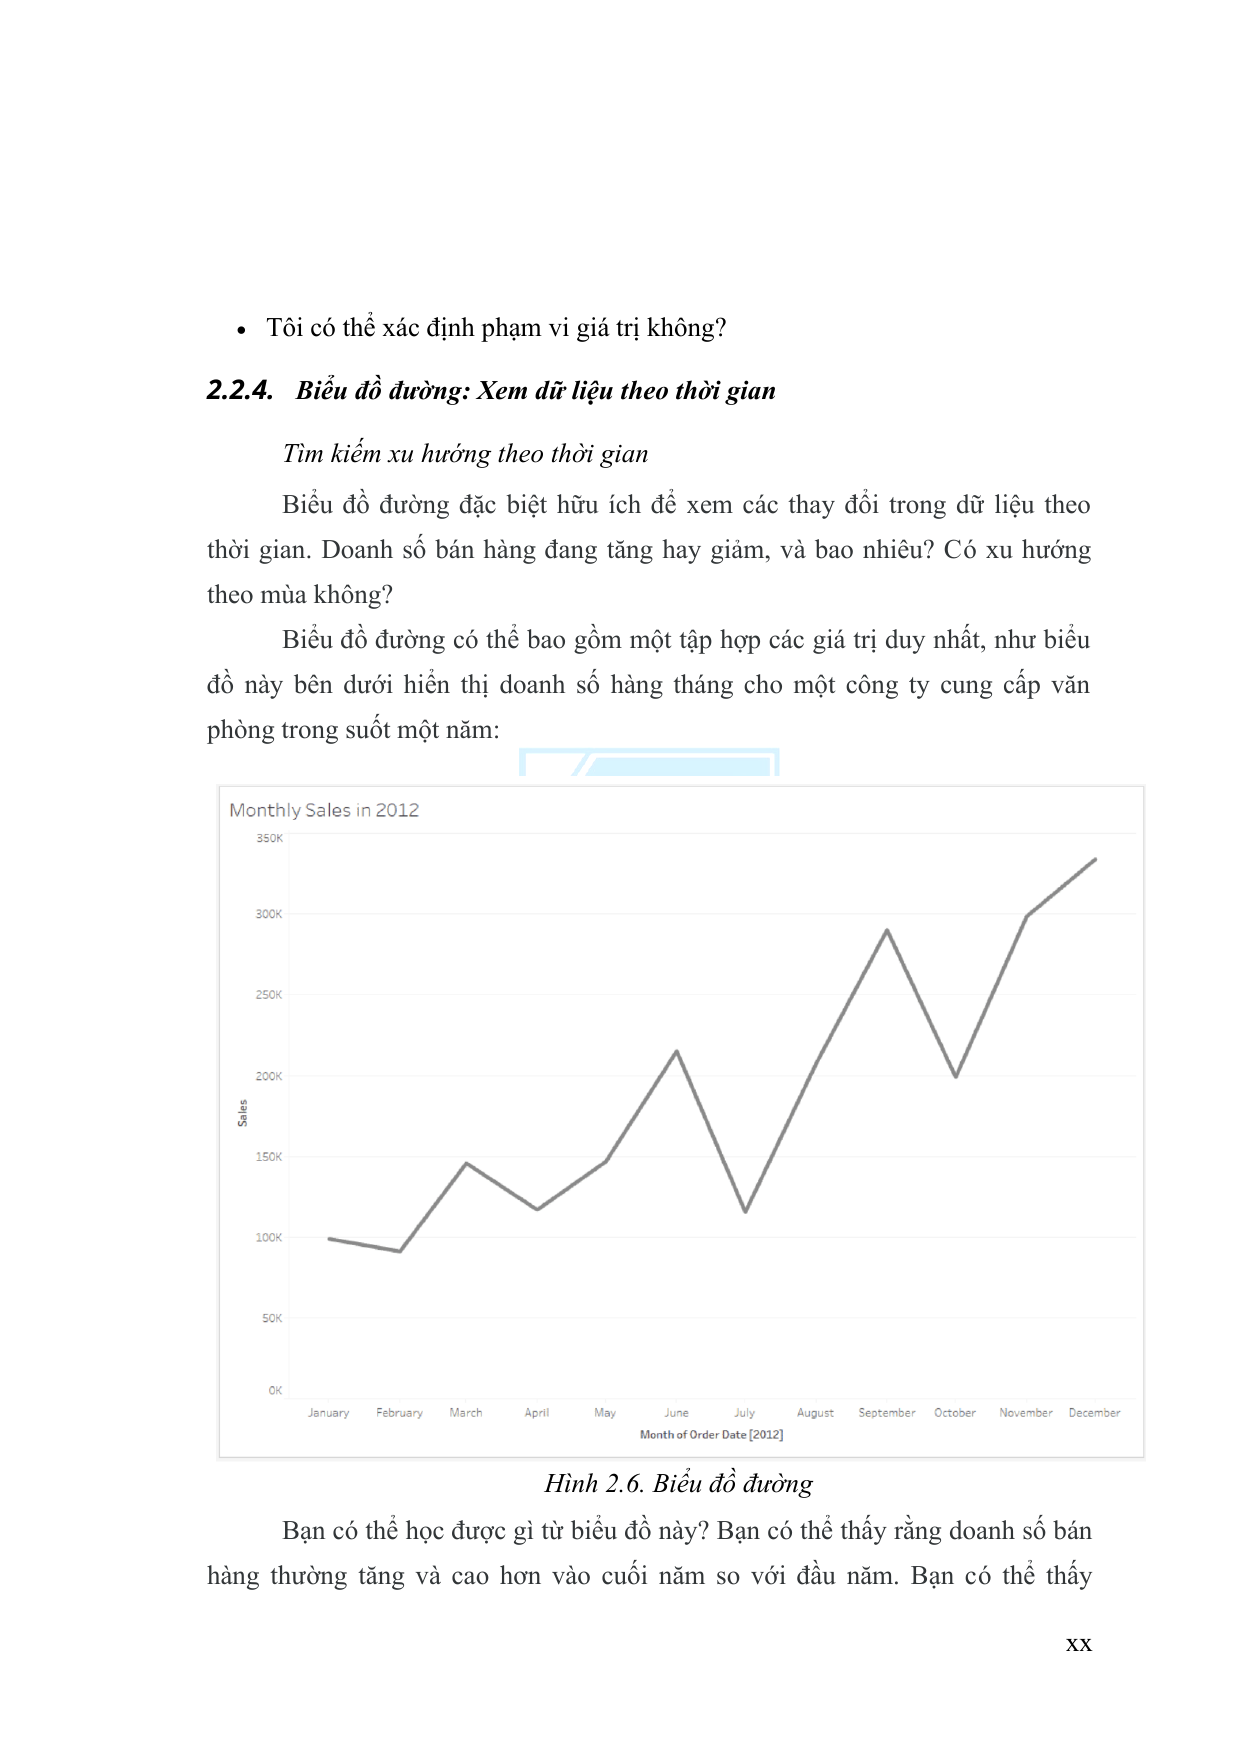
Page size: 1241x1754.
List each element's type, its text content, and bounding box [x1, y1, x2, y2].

text Biểu đồ đường có thể bao gồm một tập hợp các giá trị duy nhất, như biểu đồ này bên dưới hiển thị doanh số hàng tháng cho một công ty cung cấp văn phòng trong suốt một năm: [207, 624, 1092, 744]
text Biểu đồ đường đặc biệt hữu ích để xem các thay đổi trong dữ liệu theo thời gian. Doanh số bán hàng đang tăng hay giảm, và bao nhiêu? Có xu hướng theo mùa không? [207, 489, 1092, 609]
subtitle Biểu đồ đường: Xem dữ liệu theo thời gian [207, 370, 1092, 407]
picture [207, 776, 1153, 1463]
list Tôi có thể xác định phạm vi giá trị không? [236, 313, 1092, 343]
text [207, 1498, 1092, 1590]
text Tìm kiếm xu hướng theo thời gian [207, 438, 1092, 468]
